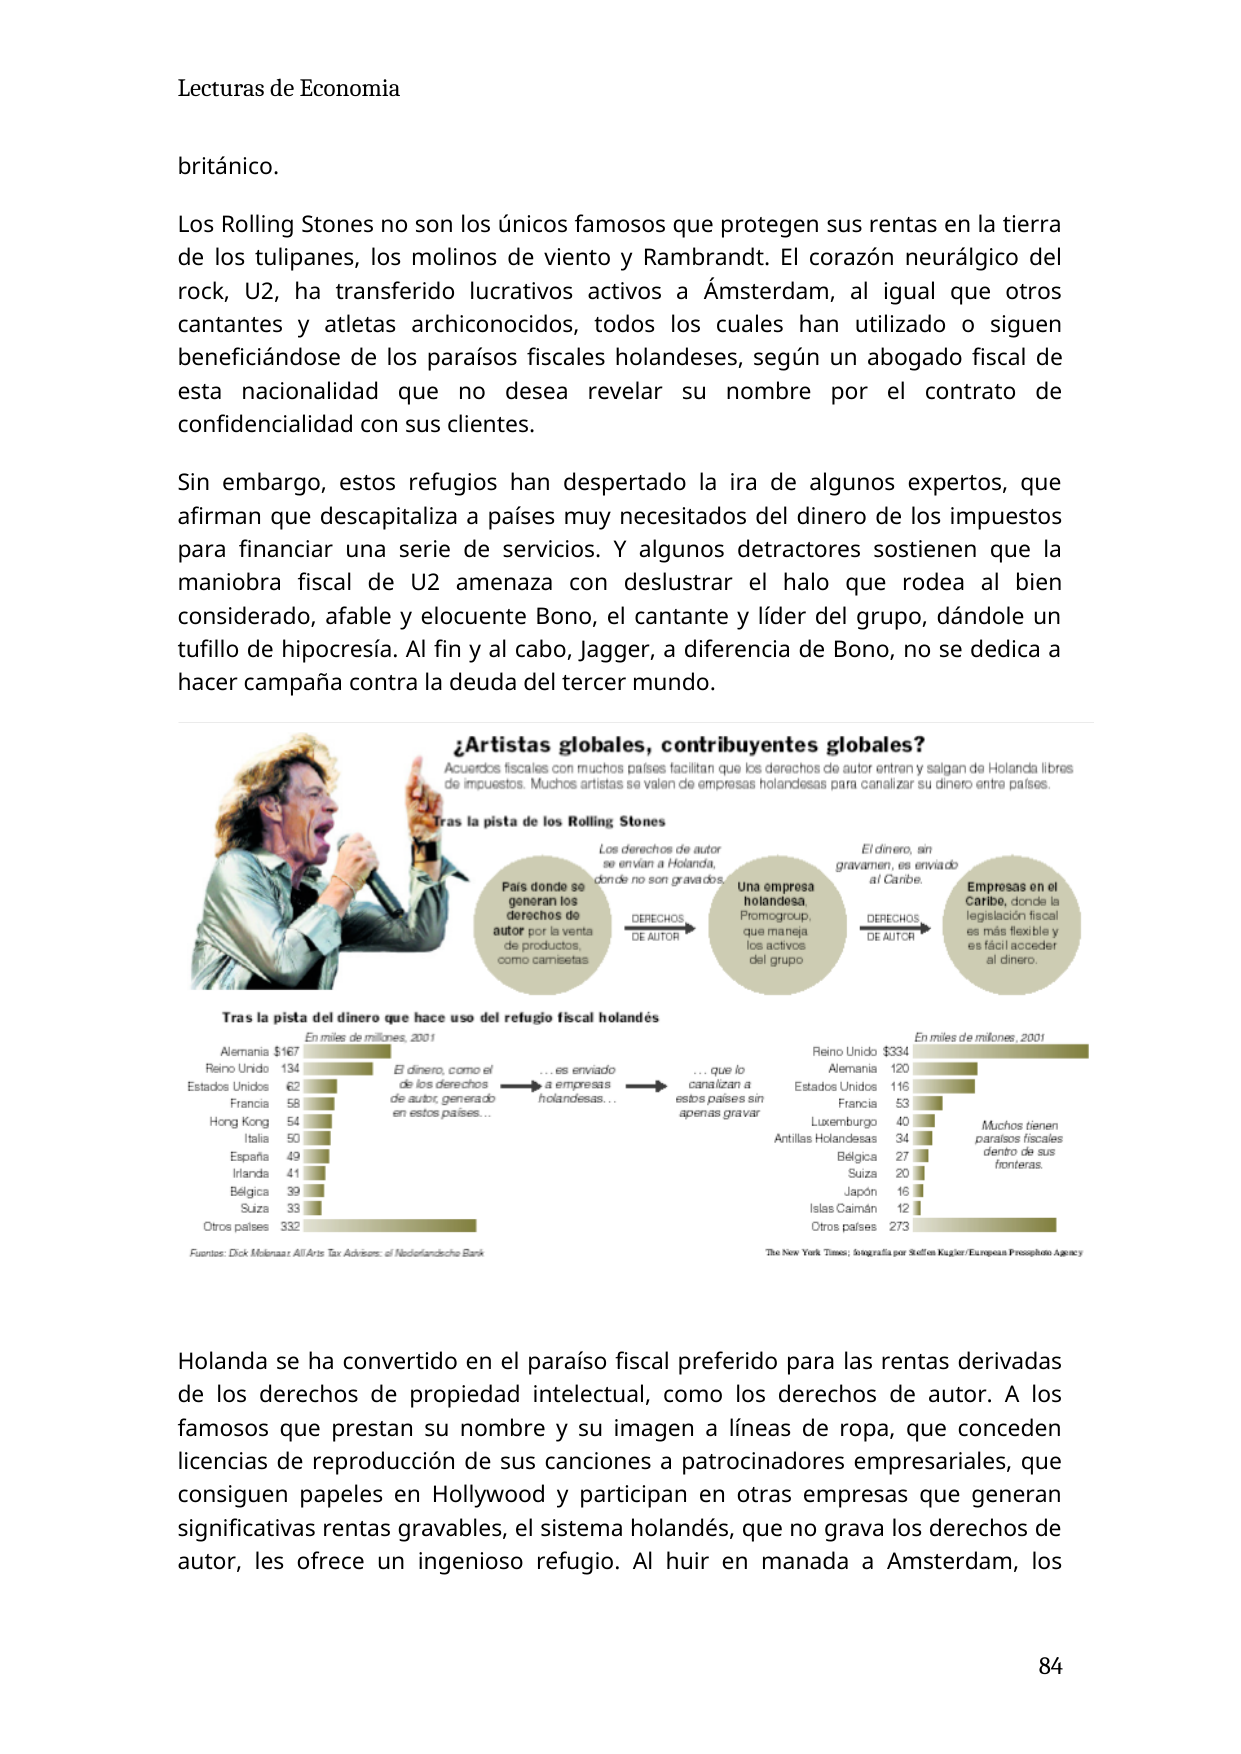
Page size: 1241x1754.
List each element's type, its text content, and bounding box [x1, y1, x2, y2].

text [177, 1343, 1063, 1576]
picture [177, 722, 1094, 1256]
text Los Rolling Stones no son los únicos famosos que protegen sus rentas en la tierra de los tulipanes, los molinos de viento y Rambrandt. El corazón neurálgico del rock, U2, ha transferido lucrativos activos a Ámsterdam, al igual que otros cantantes y atletas archiconocidos, todos los cuales han utilizado o siguen beneficiándose de los paraísos fiscales holandeses, según un abogado fiscal de esta nacionalidad que no desea revelar su nombre por el contrato de confidencialidad con sus clientes. [177, 206, 1063, 439]
text Sin embargo, estos refugios han despertado la ira de algunos expertos, que afirman que descapitaliza a países muy necesitados del dinero de los impuestos para financiar una serie de servicios. Y algunos detractores sostienen que la maniobra fiscal de U2 amenaza con deslustrar el halo que rodea al bien considerado, afable y elocuente Bono, el cantante y líder del grupo, dándole un tufillo de hipocresía. Al fin y al cabo, Jagger, a diferencia de Bono, no se dedica a hacer campaña contra la deuda del tercer mundo. [177, 464, 1063, 698]
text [177, 148, 1063, 181]
